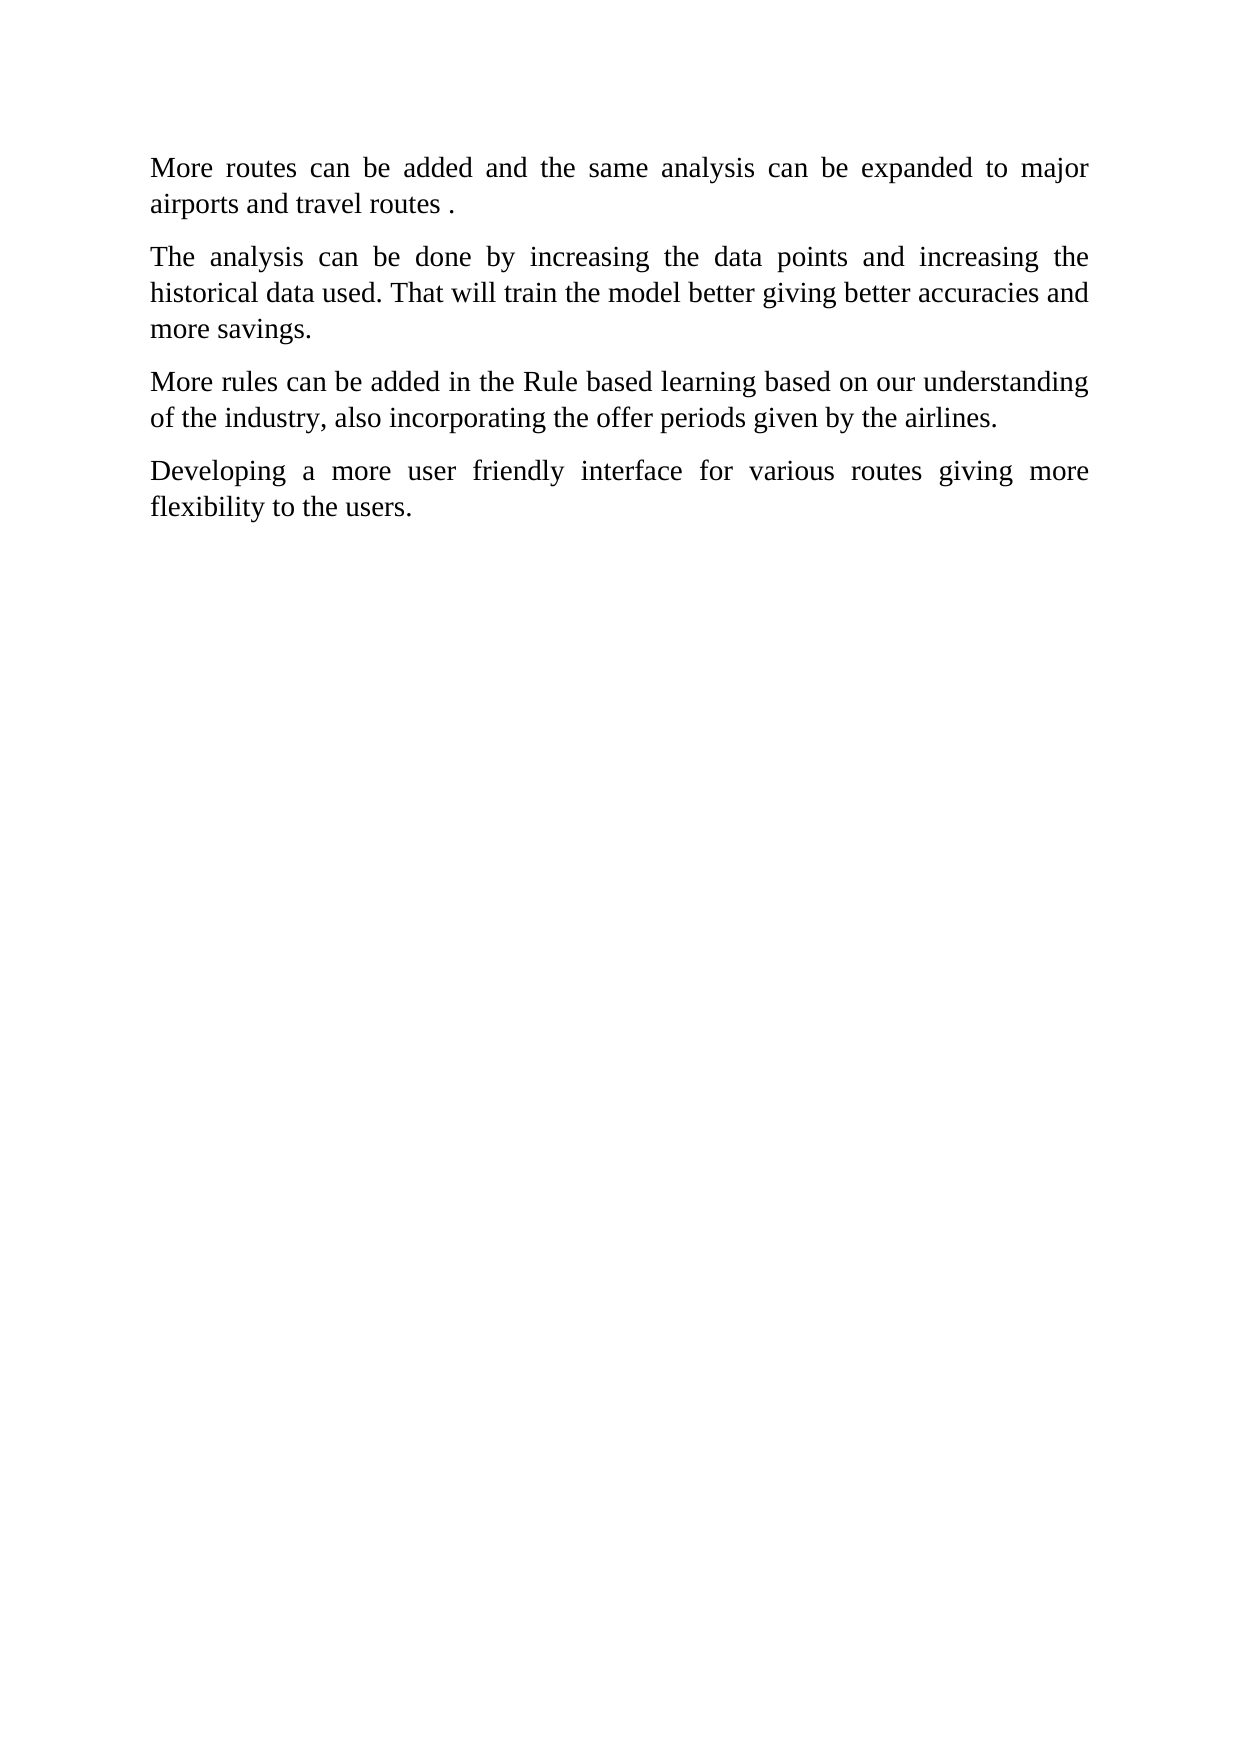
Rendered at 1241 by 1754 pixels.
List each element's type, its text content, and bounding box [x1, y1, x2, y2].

text More routes can be added and the same analysis can be expanded to major airports and travel routes . [150, 150, 1090, 220]
text More rules can be added in the Rule based learning based on our understanding of the industry, also incorporating the offer periods given by the airlines. [150, 364, 1090, 434]
text The analysis can be done by increasing the data points and increasing the historical data used. That will train the model better giving better accuracies and more savings. [150, 239, 1090, 345]
text Developing a more user friendly interface for various routes giving more flexibility to the users. [150, 453, 1090, 523]
